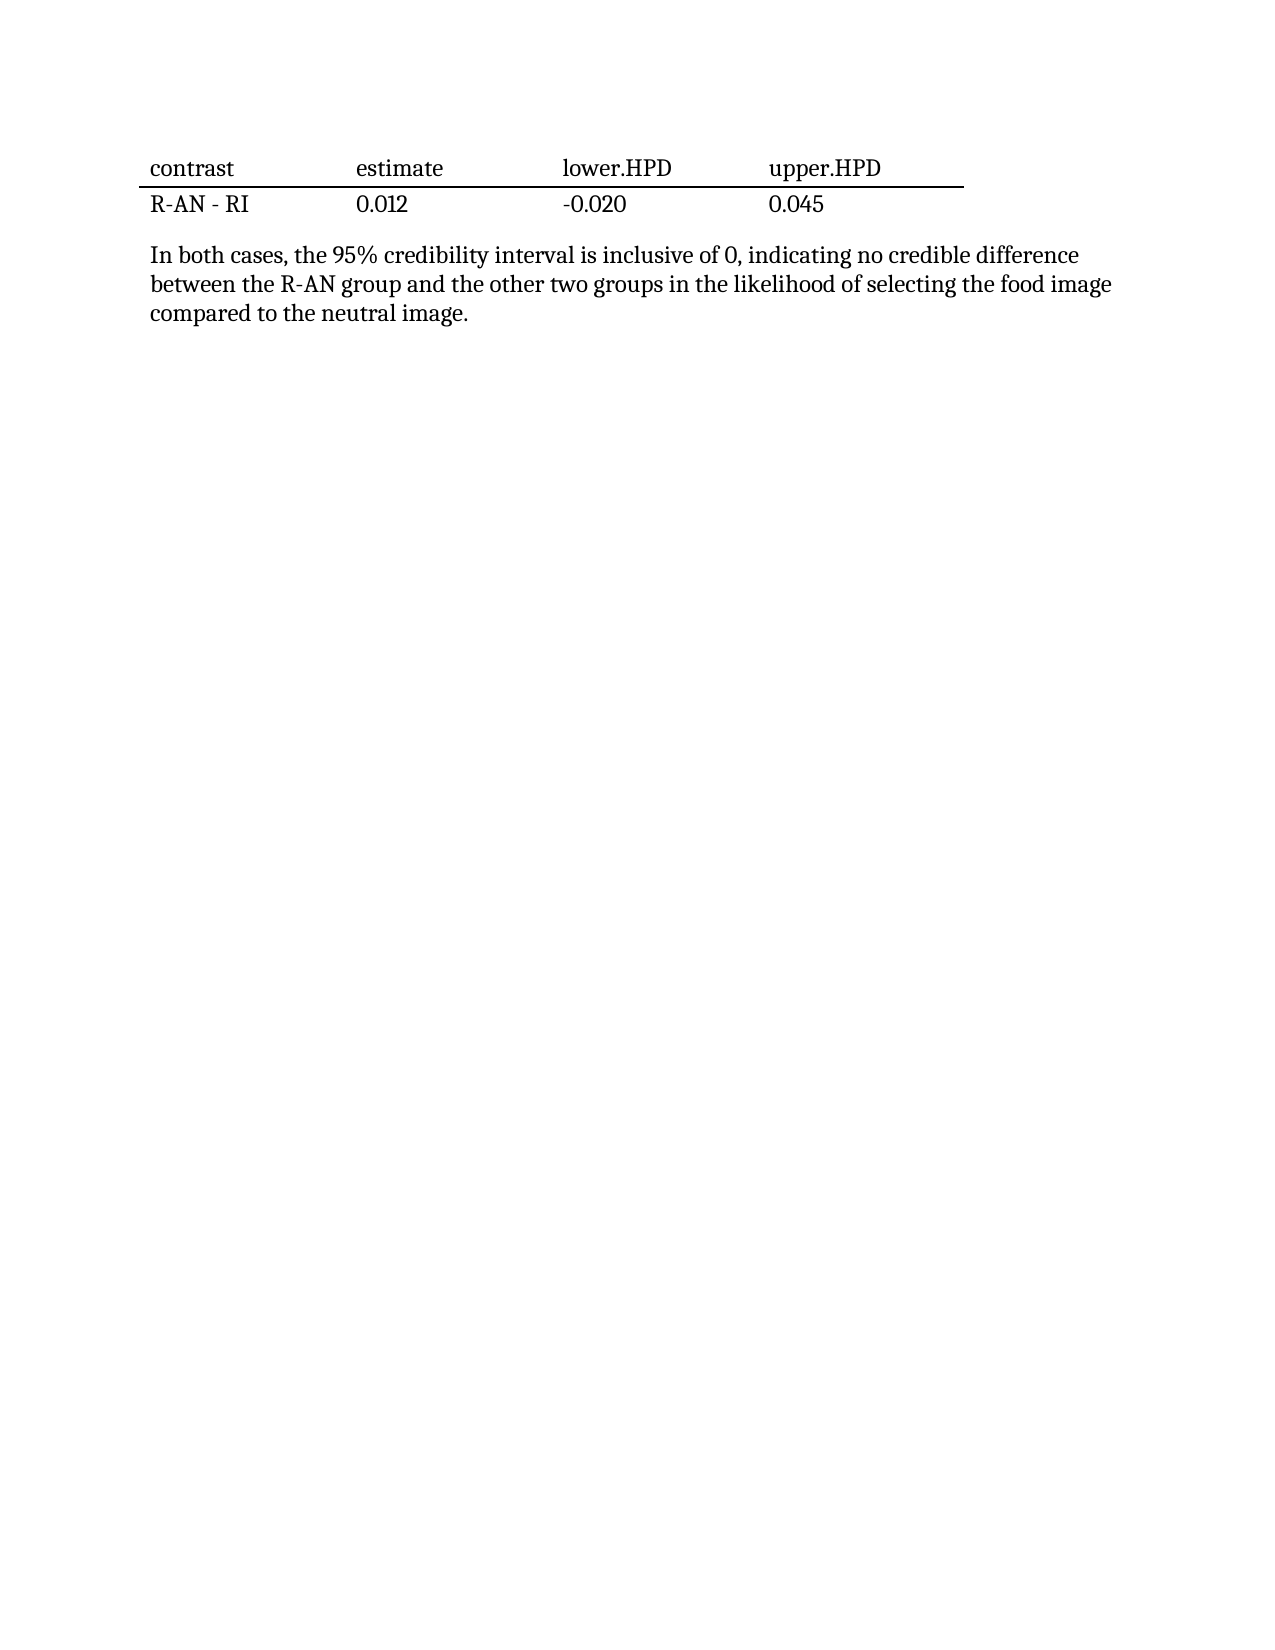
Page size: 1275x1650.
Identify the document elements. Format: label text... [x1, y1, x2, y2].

table_header lower.HPD [551, 150, 757, 186]
text In both cases, the 95% credibility interval is inclusive of 0, indicating no credible difference between the R-AN group and the other two groups in the likelihood of selecting the food image compared to the neutral image. [150, 241, 1125, 327]
table_header contrast [139, 150, 345, 186]
table_header upper.HPD [758, 150, 964, 186]
table_header estimate [345, 150, 551, 186]
table_cell R-AN - RI [139, 188, 345, 222]
table_cell 0.012 [345, 188, 551, 222]
table_cell 0.045 [758, 188, 964, 222]
table_cell -0.020 [551, 188, 757, 222]
